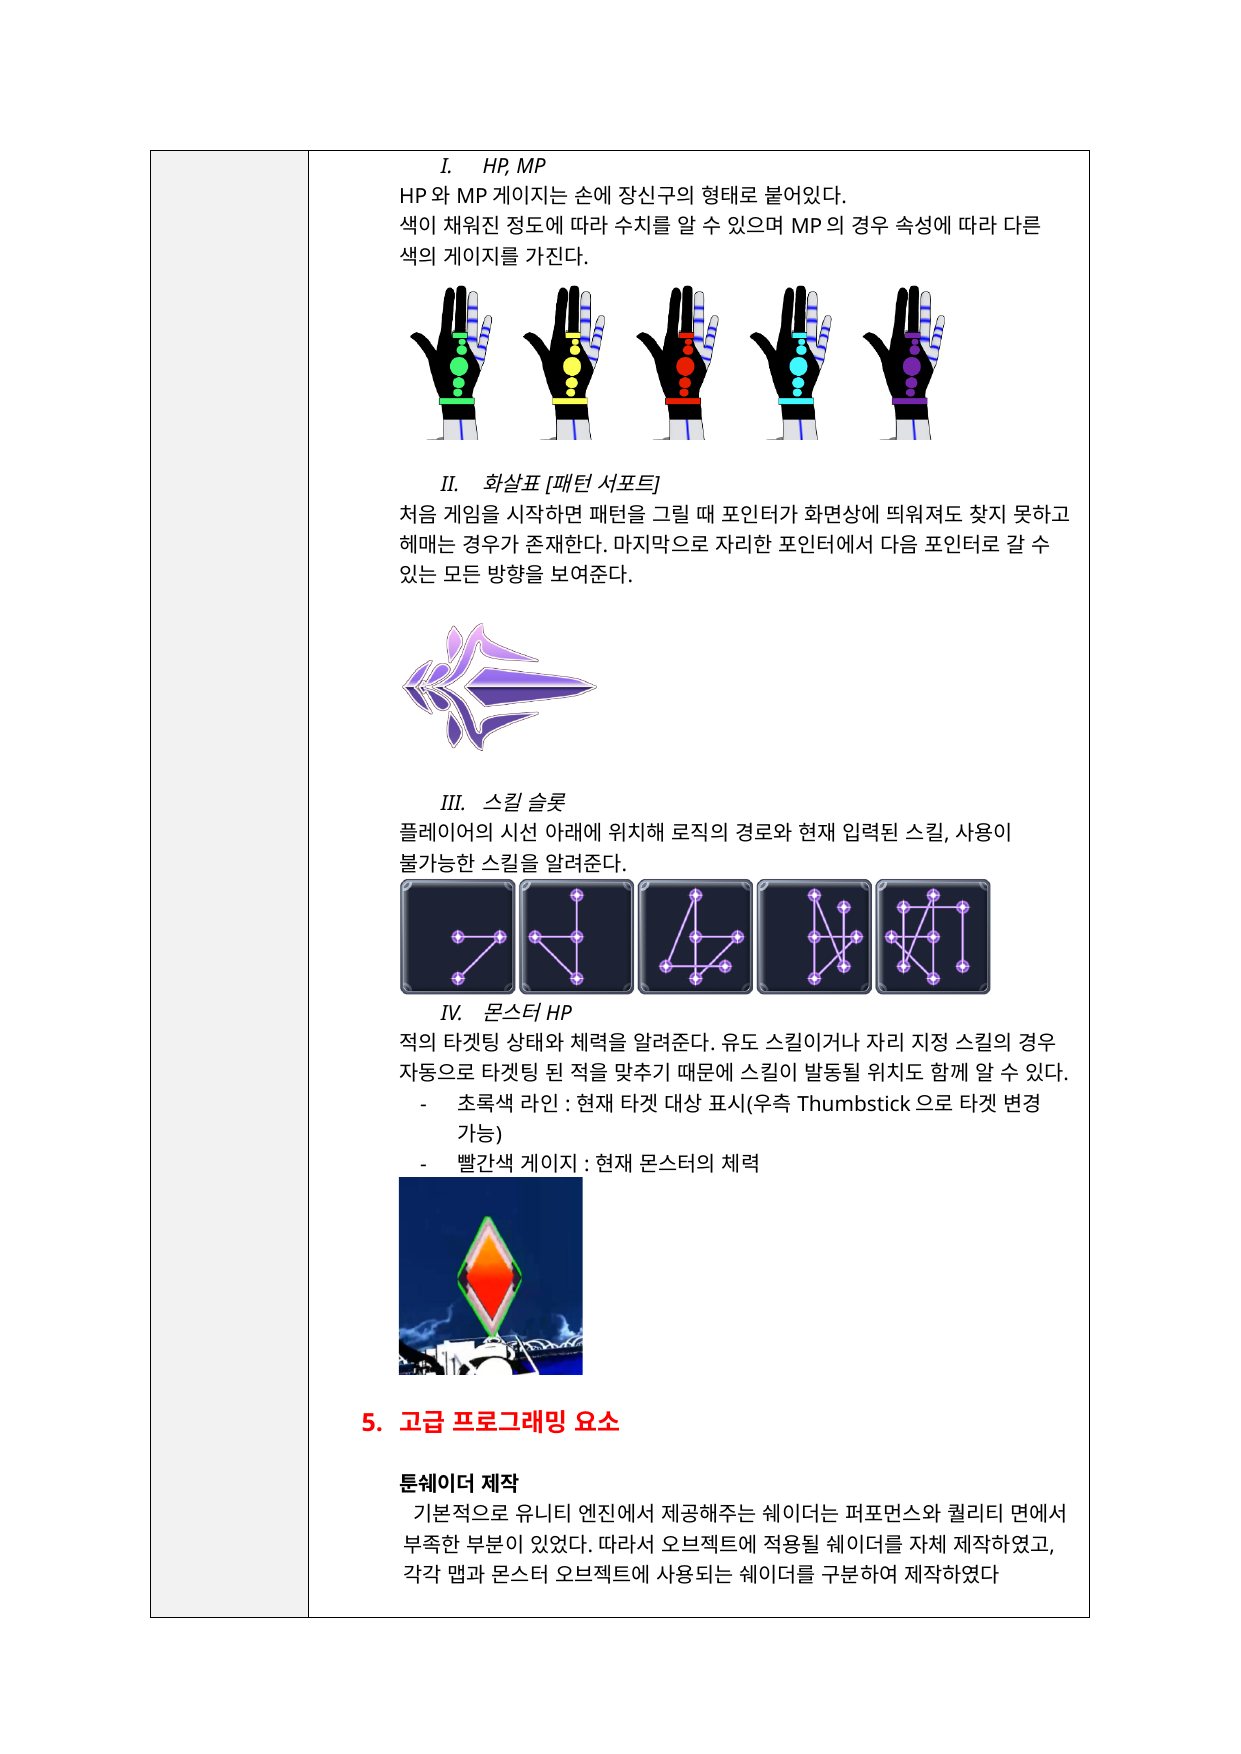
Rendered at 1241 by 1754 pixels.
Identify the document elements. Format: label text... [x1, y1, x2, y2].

picture [398, 588, 597, 787]
table_cell 소개 [151, 151, 308, 1617]
picture [398, 270, 964, 440]
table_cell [309, 151, 1089, 1617]
picture [398, 877, 992, 996]
picture [398, 1177, 583, 1375]
